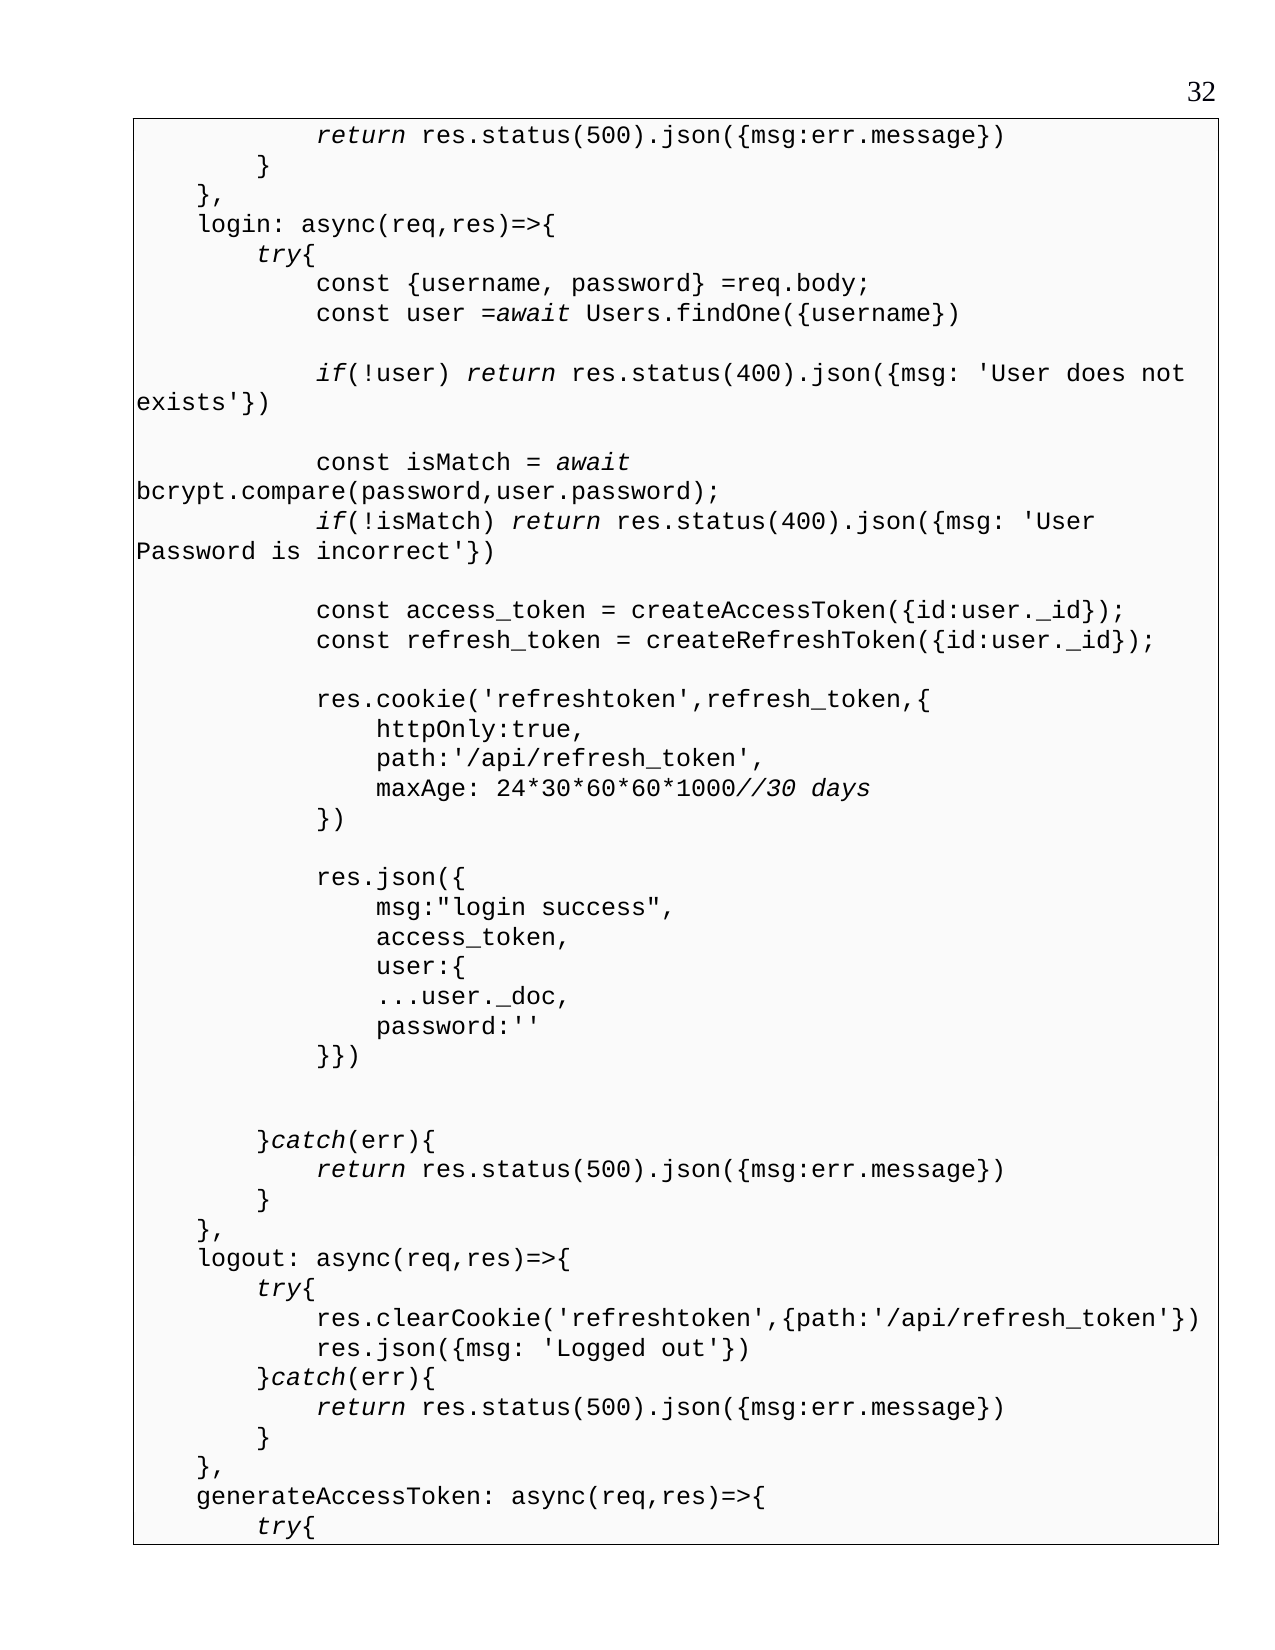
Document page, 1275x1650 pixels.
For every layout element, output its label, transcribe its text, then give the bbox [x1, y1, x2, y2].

text const {username, password} =req.body; [136, 270, 1216, 299]
text login: async(req,res)=>{ [136, 210, 1216, 240]
text logout: async(req,res)=>{ [136, 1245, 1216, 1274]
text } [136, 1185, 1216, 1215]
text }}) [136, 1042, 1216, 1071]
text } [136, 151, 1216, 181]
text res.clearCookie('refreshtoken',{path:'/api/refresh_token'}) [136, 1304, 1216, 1334]
text if(!isMatch) return res.status(400).json({msg: 'User Password is incorrect'}) [136, 507, 1216, 567]
text res.json({ [136, 863, 1216, 893]
text const user =await Users.findOne({username}) [136, 299, 1216, 329]
text }, [136, 1452, 1216, 1482]
text const isMatch = await bcrypt.compare(password,user.password); [136, 448, 1216, 507]
text user:{ [136, 952, 1216, 982]
text res.cookie('refreshtoken',refresh_token,{ [136, 685, 1216, 715]
text }, [136, 181, 1216, 210]
text return res.status(500).json({msg:err.message}) [136, 1393, 1216, 1423]
text }catch(err){ [134, 1123, 1218, 1156]
text res.json({msg: 'Logged out'}) [136, 1334, 1216, 1363]
text try{ [134, 1509, 1218, 1544]
text password:'' [136, 1012, 1216, 1042]
text }, [136, 1215, 1216, 1245]
text }catch(err){ [136, 1363, 1216, 1393]
text return res.status(500).json({msg:err.message}) [136, 1156, 1216, 1185]
text return res.status(500).json({msg:err.message}) [134, 119, 1218, 151]
text msg:"login success", [136, 893, 1216, 923]
text access_token, [136, 923, 1216, 952]
text const access_token = createAccessToken({id:user._id}); [136, 596, 1216, 626]
text path:'/api/refresh_token', [136, 745, 1216, 774]
text if(!user) return res.status(400).json({msg: 'User does not exists'}) [136, 359, 1216, 418]
text maxAge: 24*30*60*60*1000//30 days [136, 774, 1216, 804]
text ...user._doc, [136, 982, 1216, 1012]
text try{ [136, 1274, 1216, 1304]
text generateAccessToken: async(req,res)=>{ [136, 1482, 1216, 1509]
text } [136, 1423, 1216, 1452]
text const refresh_token = createRefreshToken({id:user._id}); [136, 626, 1216, 656]
text }) [136, 804, 1216, 834]
text httpOnly:true, [136, 715, 1216, 745]
text try{ [136, 240, 1216, 270]
